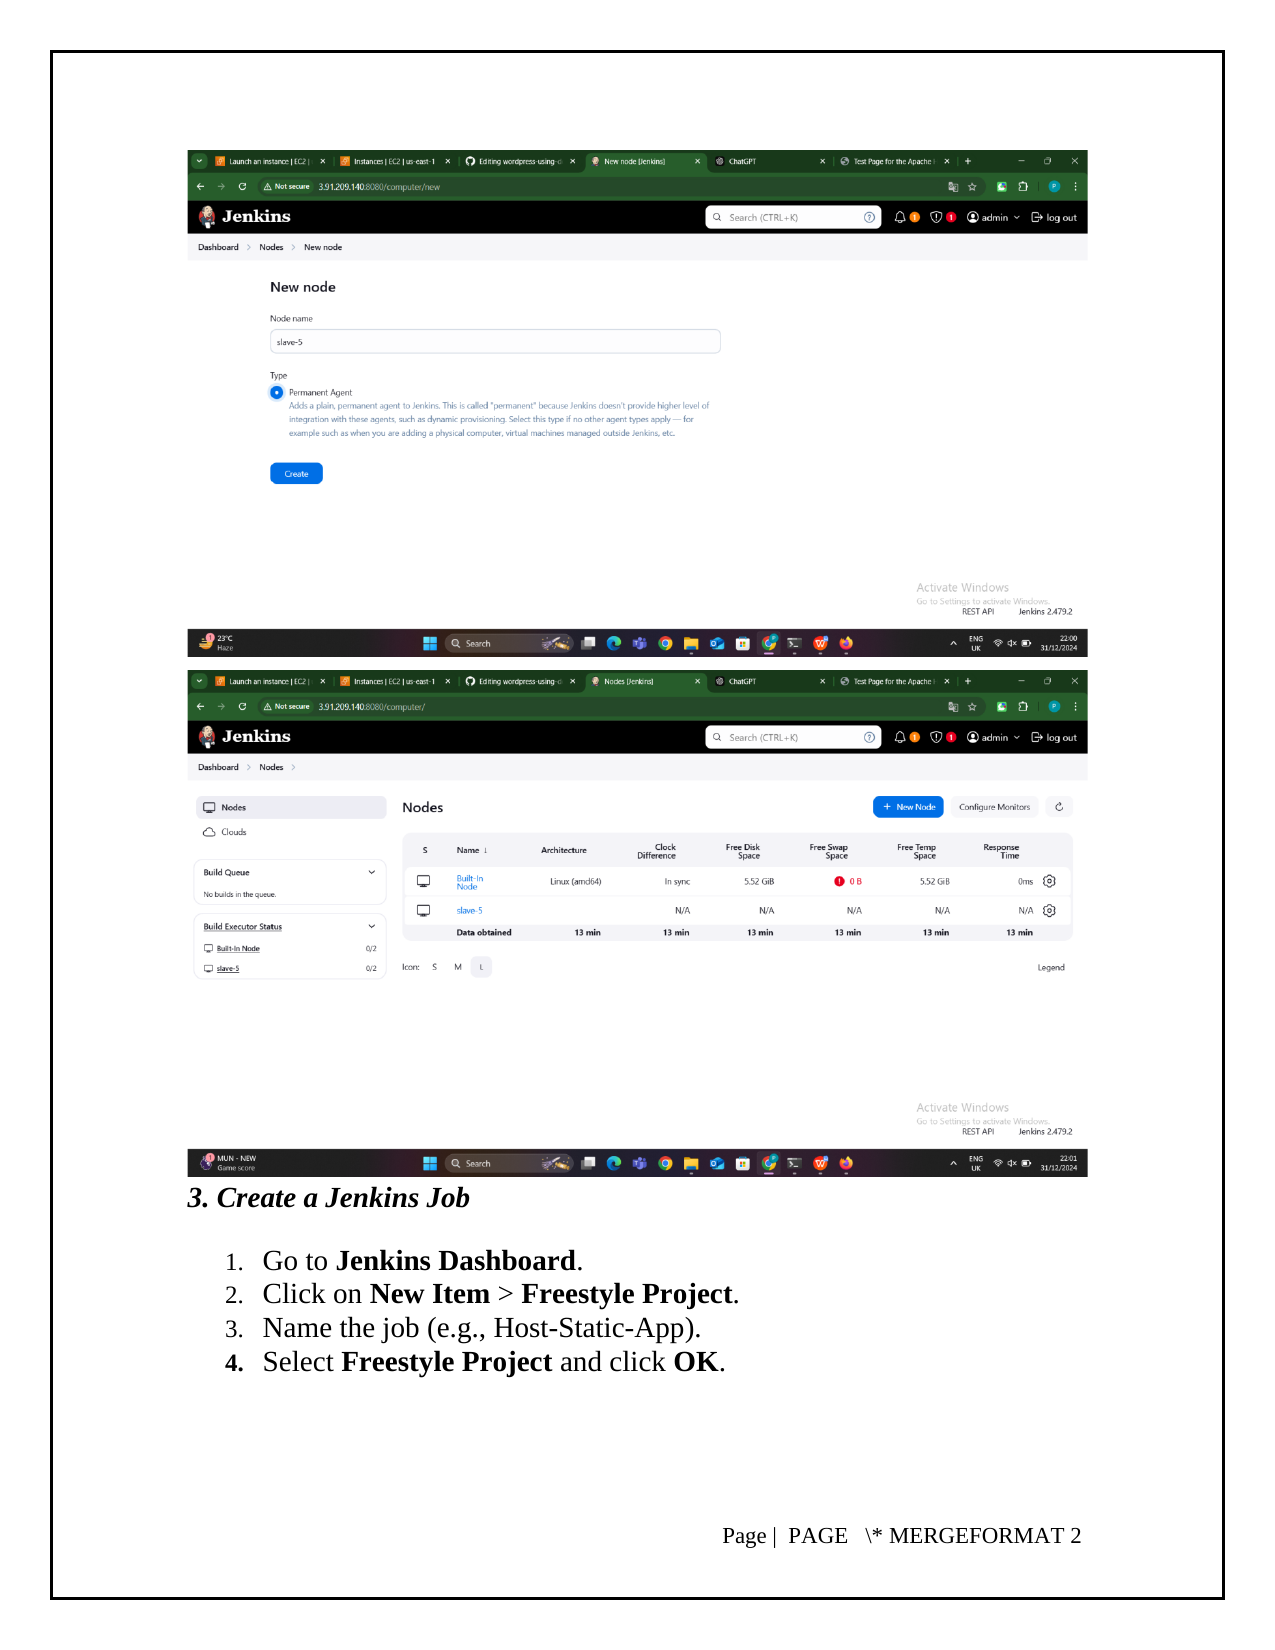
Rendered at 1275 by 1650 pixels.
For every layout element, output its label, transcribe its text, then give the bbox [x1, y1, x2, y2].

list Go to Jenkins Dashboard. [225, 1243, 1087, 1277]
list Click on New Item > Freestyle Project. [225, 1277, 1087, 1310]
subtitle 3. Create a Jenkins Job [187, 1180, 1087, 1214]
list Select Freestyle Project and click OK. [225, 1344, 1087, 1377]
picture [187, 150, 1088, 657]
list Name the job (e.g., Host-Static-App). [225, 1310, 1087, 1344]
picture [187, 670, 1088, 1177]
